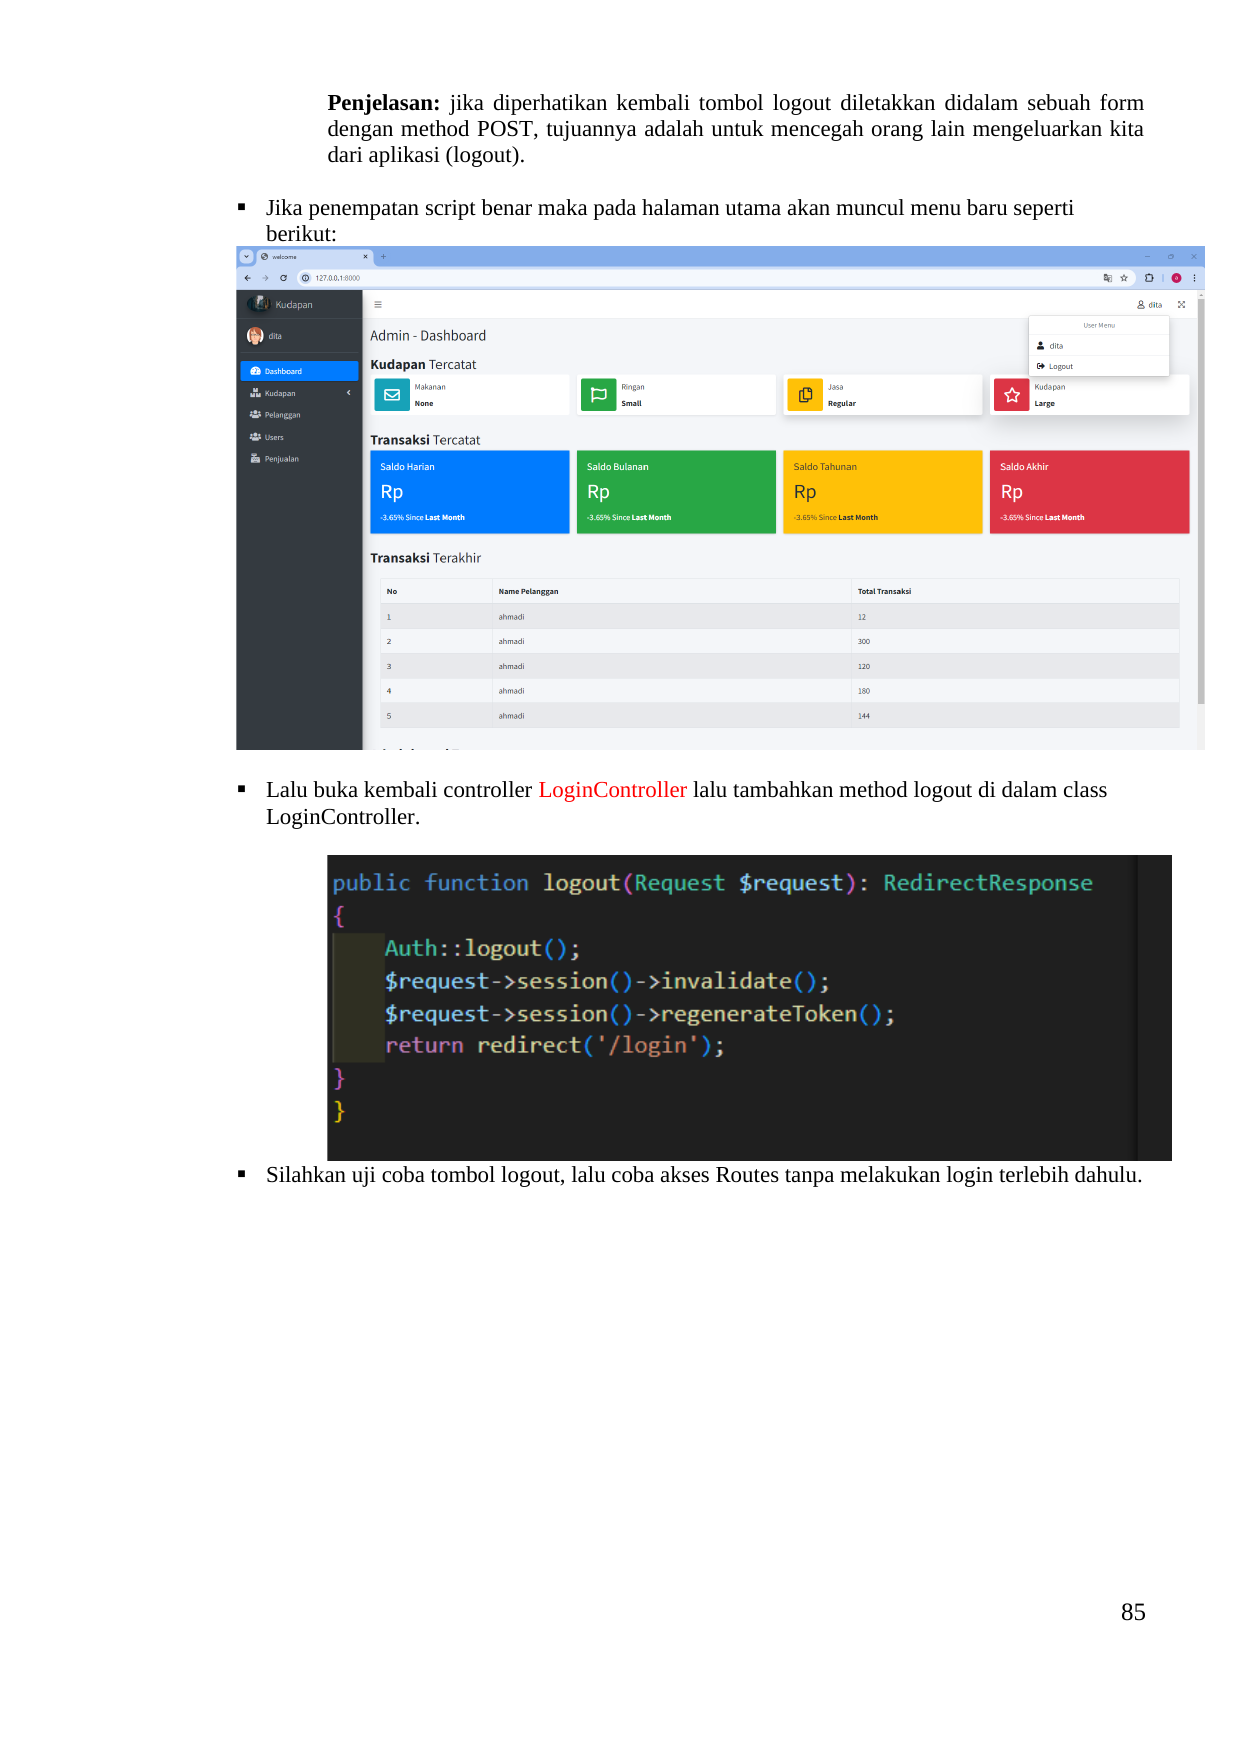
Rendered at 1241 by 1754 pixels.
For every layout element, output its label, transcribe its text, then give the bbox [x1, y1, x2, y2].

picture [236, 246, 1205, 750]
picture [327, 855, 1172, 1161]
text Penjelasan: jika diperhatikan kembali tombol logout diletakkan didalam sebuah form dengan method POST, tujuannya adalah untuk mencegah orang lain mengeluarkan kita dari aplikasi (logout). [327, 89, 1146, 168]
list Lalu buka kembali controller LoginController lalu tambahkan method logout di dalam class LoginController. [236, 776, 1146, 829]
list Jika penempatan script benar maka pada halaman utama akan muncul menu baru seperti berikut: [236, 194, 1146, 246]
list Silahkan uji coba tombol logout, lalu coba akses Routes tanpa melakukan login terlebih dahulu. [236, 1161, 1146, 1187]
